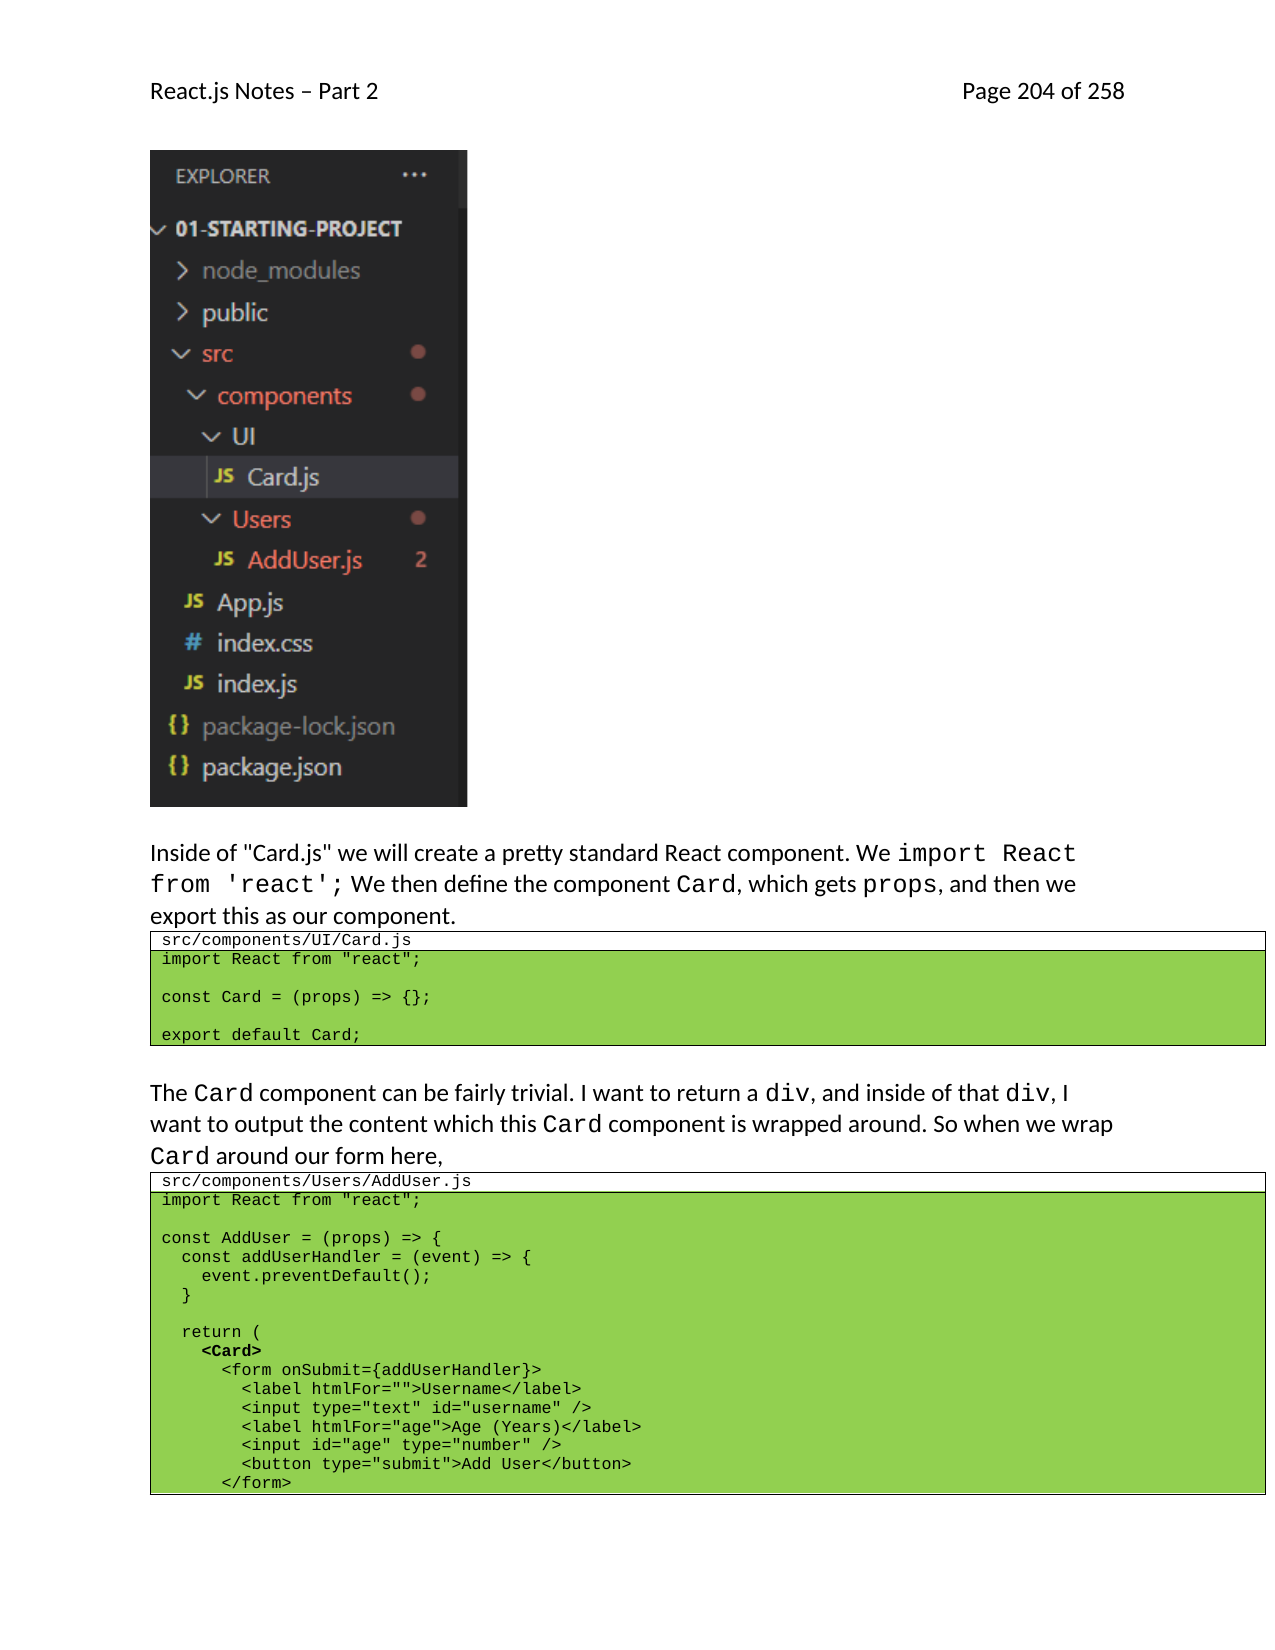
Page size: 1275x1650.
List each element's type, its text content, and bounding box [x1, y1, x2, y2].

text The Card component can be fairly trivial. I want to return a div, and inside of that div, I want to output the content which this Card component is wrapped around. So when we wrap Card around our form here, [150, 1077, 1125, 1172]
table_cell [151, 1193, 1265, 1493]
table_header src/components/UI/Card.js [151, 932, 1265, 950]
text Inside of "Card.js" we will create a pretty standard React component. We import React from 'react'; We then define the component Card, which gets props, and then we export this as our component. [150, 837, 1125, 931]
table_cell import React from "react"; const Card = (props) => {}; export default Card; [151, 951, 1265, 1045]
table_header src/components/Users/AddUser.js [151, 1173, 1265, 1191]
picture [150, 150, 468, 807]
